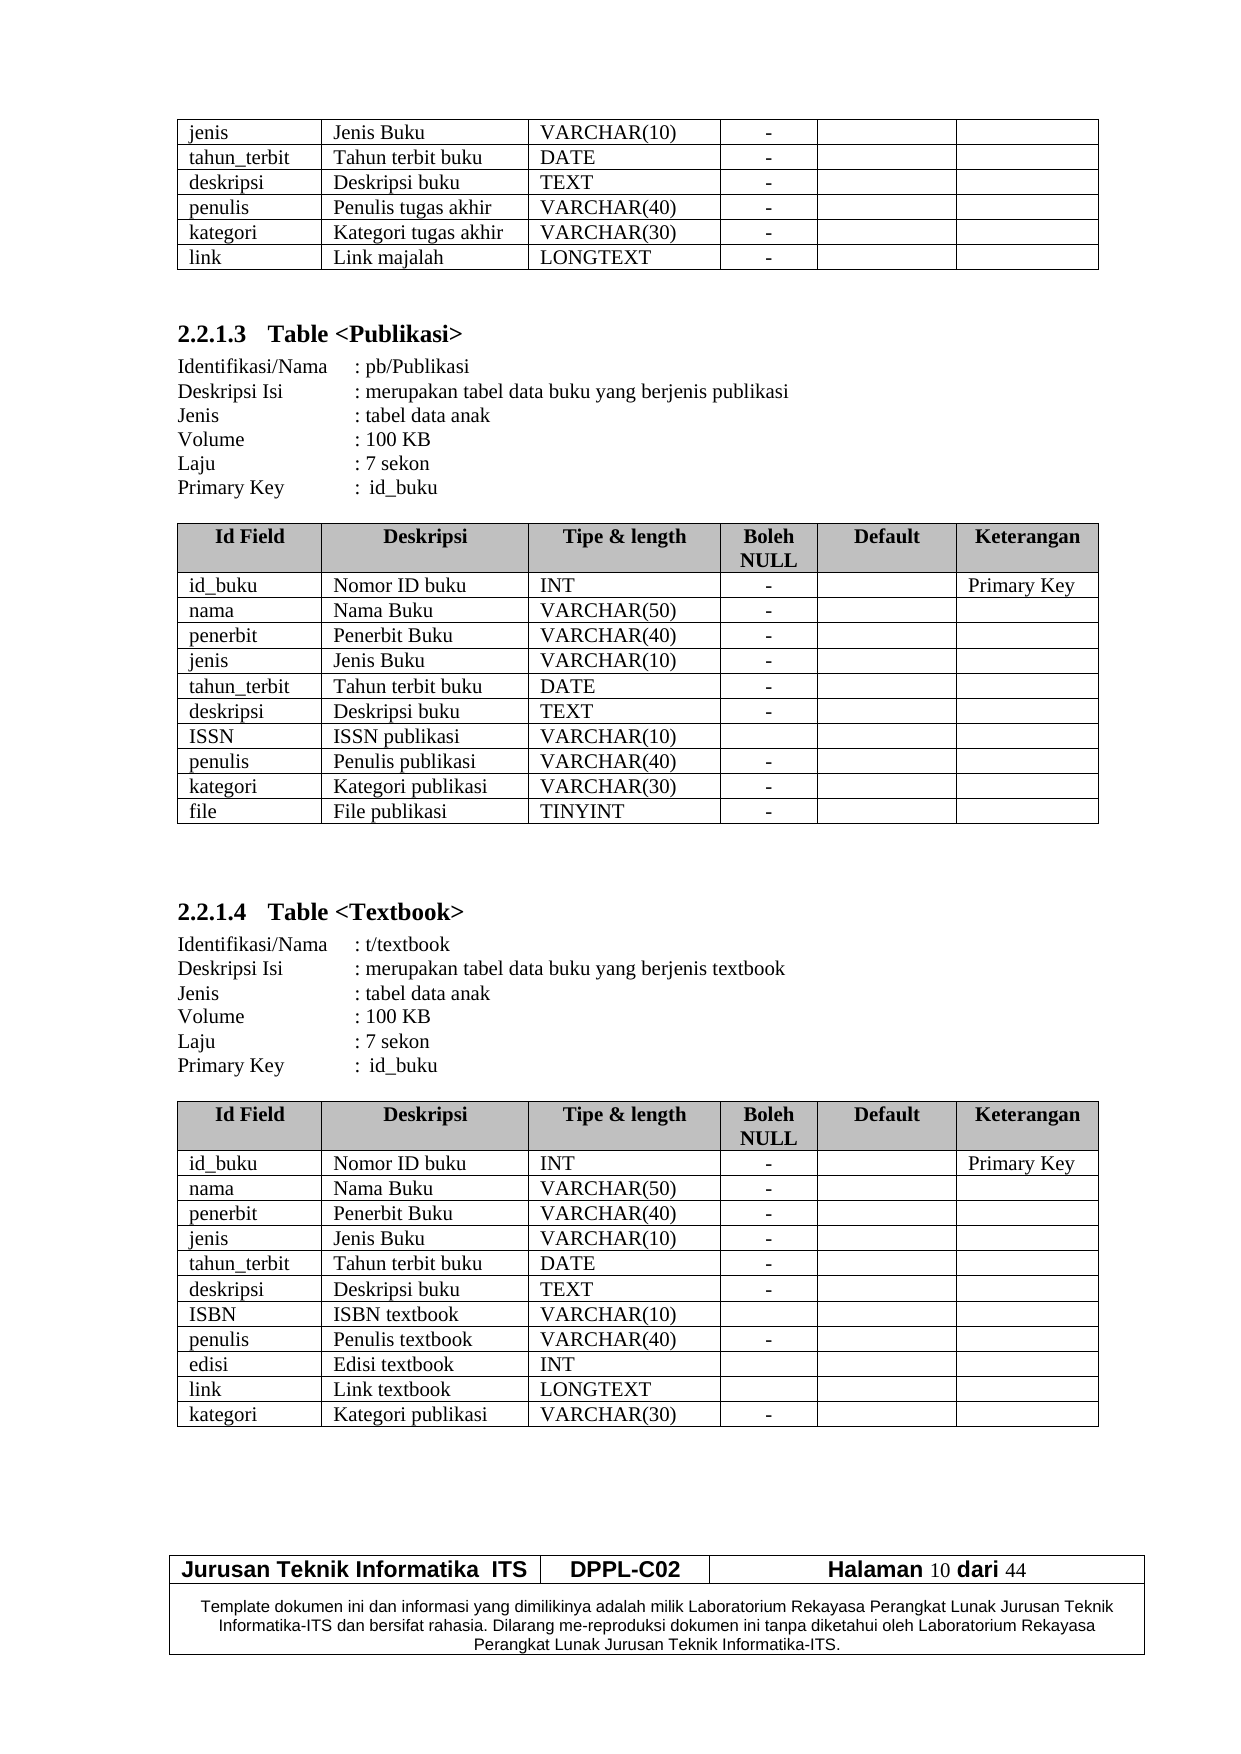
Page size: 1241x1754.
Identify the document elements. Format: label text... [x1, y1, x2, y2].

table_cell ISBN [178, 1302, 321, 1326]
table_cell [957, 1276, 1098, 1301]
text Primary Key : id_buku [177, 475, 1137, 499]
table_cell [818, 1201, 956, 1225]
table_cell - [721, 1251, 817, 1275]
table_cell Jenis Buku [322, 120, 528, 144]
table_cell [721, 1377, 817, 1401]
table_cell [818, 1377, 956, 1401]
table_cell penulis [178, 1327, 321, 1351]
table_cell - [721, 1276, 817, 1301]
table_cell - [721, 1151, 817, 1175]
table_header Tipe & length [529, 524, 720, 572]
table_cell [721, 1352, 817, 1376]
table_cell Kategori tugas akhir [322, 220, 528, 244]
table_cell - [721, 649, 817, 672]
table_cell edisi [178, 1352, 321, 1376]
text Volume : 100 KB [177, 427, 1137, 451]
table_cell [818, 749, 956, 773]
table_cell - [721, 674, 817, 698]
table_cell VARCHAR(30) [529, 220, 720, 244]
table_cell ISSN publikasi [322, 724, 528, 748]
table_cell link [178, 1377, 321, 1401]
table_cell [721, 724, 817, 748]
subtitle Table <Publikasi> [177, 319, 1137, 348]
table_cell deskripsi [178, 1276, 321, 1301]
table_cell jenis [178, 649, 321, 672]
table_cell Deskripsi buku [322, 170, 528, 194]
table_cell - [721, 623, 817, 647]
table_cell DATE [529, 674, 720, 698]
table_cell Primary Key [957, 573, 1098, 597]
table_cell - [721, 1176, 817, 1200]
table_cell Penerbit Buku [322, 623, 528, 647]
table_cell Link majalah [322, 245, 528, 269]
table_cell ISBN textbook [322, 1302, 528, 1326]
table_cell [818, 699, 956, 723]
table_cell [818, 145, 956, 169]
table_cell [957, 649, 1098, 672]
table_cell id_buku [178, 573, 321, 597]
table_cell - [721, 170, 817, 194]
table_header Id Field [178, 524, 321, 572]
table_cell - [721, 799, 817, 823]
table_header Default [818, 1102, 956, 1150]
table_cell [818, 1327, 956, 1351]
table_cell [818, 1251, 956, 1275]
table_cell Penulis textbook [322, 1327, 528, 1351]
table_cell [957, 724, 1098, 748]
text Laju : 7 sekon [177, 451, 1137, 475]
table_cell [818, 774, 956, 798]
text Identifikasi/Nama : t/textbook [177, 932, 1137, 956]
table_header Keterangan [957, 1102, 1098, 1150]
table_cell file [178, 799, 321, 823]
table_cell - [721, 1402, 817, 1426]
text Primary Key : id_buku [177, 1053, 1137, 1077]
table_cell INT [529, 1352, 720, 1376]
table_header Deskripsi [322, 524, 528, 572]
subtitle Table <Textbook> [177, 897, 1137, 926]
table_cell penulis [178, 749, 321, 773]
table_cell Deskripsi buku [322, 699, 528, 723]
table_cell - [721, 120, 817, 144]
table_cell kategori [178, 774, 321, 798]
table_cell nama [178, 598, 321, 622]
table_cell [818, 1402, 956, 1426]
table_cell - [721, 774, 817, 798]
table_cell [818, 1302, 956, 1326]
table_cell Edisi textbook [322, 1352, 528, 1376]
table_cell Penerbit Buku [322, 1201, 528, 1225]
table_cell [957, 598, 1098, 622]
table_cell Tahun terbit buku [322, 145, 528, 169]
table_cell Nama Buku [322, 598, 528, 622]
table_cell [957, 1377, 1098, 1401]
table_cell penulis [178, 195, 321, 219]
table_cell - [721, 573, 817, 597]
table_cell id_buku [178, 1151, 321, 1175]
table_cell Primary Key [957, 1151, 1098, 1175]
table_cell [818, 220, 956, 244]
table_header Id Field [178, 1102, 321, 1150]
table_cell [957, 1302, 1098, 1326]
table_cell DATE [529, 1251, 720, 1275]
table_cell [818, 598, 956, 622]
table_cell Jenis Buku [322, 1226, 528, 1250]
table_cell INT [529, 1151, 720, 1175]
table_cell [818, 649, 956, 672]
text Jenis : tabel data anak [177, 403, 1137, 427]
table_cell [957, 623, 1098, 647]
table_cell [957, 1176, 1098, 1200]
table_cell [957, 699, 1098, 723]
table_cell [957, 1402, 1098, 1426]
table_cell [957, 220, 1098, 244]
table_cell [957, 1251, 1098, 1275]
table_cell VARCHAR(40) [529, 1201, 720, 1225]
table_cell [957, 195, 1098, 219]
table_header Boleh NULL [721, 1102, 817, 1150]
table_cell TINYINT [529, 799, 720, 823]
table_cell VARCHAR(30) [529, 774, 720, 798]
table_cell - [721, 1201, 817, 1225]
text Deskripsi Isi : merupakan tabel data buku yang berjenis publikasi [177, 378, 1137, 403]
table_header Keterangan [957, 524, 1098, 572]
table_cell VARCHAR(10) [529, 1226, 720, 1250]
table_cell [818, 1226, 956, 1250]
table_cell Penulis tugas akhir [322, 195, 528, 219]
table_cell [957, 145, 1098, 169]
table_cell [957, 774, 1098, 798]
text Deskripsi Isi : merupakan tabel data buku yang berjenis textbook [177, 956, 1137, 980]
table_cell deskripsi [178, 170, 321, 194]
table_cell - [721, 1327, 817, 1351]
table_cell VARCHAR(40) [529, 623, 720, 647]
table_cell Link textbook [322, 1377, 528, 1401]
table_cell VARCHAR(40) [529, 195, 720, 219]
table_cell deskripsi [178, 699, 321, 723]
table_cell - [721, 145, 817, 169]
table_cell Nomor ID buku [322, 573, 528, 597]
table_cell [957, 749, 1098, 773]
table_cell - [721, 195, 817, 219]
table_cell [818, 1276, 956, 1301]
table_cell VARCHAR(40) [529, 1327, 720, 1351]
table_cell [957, 1201, 1098, 1225]
table_cell TEXT [529, 699, 720, 723]
table_header Tipe & length [529, 1102, 720, 1150]
table_header Boleh NULL [721, 524, 817, 572]
table_cell Deskripsi buku [322, 1276, 528, 1301]
table_cell Tahun terbit buku [322, 1251, 528, 1275]
table_cell VARCHAR(10) [529, 1302, 720, 1326]
table_cell [818, 170, 956, 194]
table_cell Tahun terbit buku [322, 674, 528, 698]
table_cell kategori [178, 1402, 321, 1426]
table_cell - [721, 699, 817, 723]
table_cell [818, 245, 956, 269]
table_cell link [178, 245, 321, 269]
table_cell DATE [529, 145, 720, 169]
table_cell [957, 1226, 1098, 1250]
table_cell tahun_terbit [178, 145, 321, 169]
table_cell - [721, 1226, 817, 1250]
text Laju : 7 sekon [177, 1028, 1137, 1053]
table_cell [957, 674, 1098, 698]
table_cell [818, 674, 956, 698]
table_cell VARCHAR(50) [529, 598, 720, 622]
table_cell [818, 195, 956, 219]
table_cell Nama Buku [322, 1176, 528, 1200]
table_cell tahun_terbit [178, 1251, 321, 1275]
table_cell ISSN [178, 724, 321, 748]
table_cell TEXT [529, 1276, 720, 1301]
text Identifikasi/Nama : pb/Publikasi [177, 354, 1137, 378]
table_cell [818, 573, 956, 597]
table_cell penerbit [178, 623, 321, 647]
table_cell TEXT [529, 170, 720, 194]
table_cell [957, 1327, 1098, 1351]
table_cell [957, 799, 1098, 823]
table_cell [818, 799, 956, 823]
table_cell LONGTEXT [529, 1377, 720, 1401]
table_cell VARCHAR(10) [529, 724, 720, 748]
table_cell VARCHAR(10) [529, 120, 720, 144]
table_cell LONGTEXT [529, 245, 720, 269]
table_cell VARCHAR(30) [529, 1402, 720, 1426]
table_cell [957, 170, 1098, 194]
table_cell [818, 1352, 956, 1376]
table_header Default [818, 524, 956, 572]
table_cell Kategori publikasi [322, 774, 528, 798]
table_cell [818, 120, 956, 144]
table_cell penerbit [178, 1201, 321, 1225]
table_cell [721, 1302, 817, 1326]
table_cell VARCHAR(50) [529, 1176, 720, 1200]
table_cell VARCHAR(40) [529, 749, 720, 773]
table_cell Penulis publikasi [322, 749, 528, 773]
table_cell [818, 724, 956, 748]
table_cell [957, 245, 1098, 269]
table_cell - [721, 220, 817, 244]
table_cell Nomor ID buku [322, 1151, 528, 1175]
table_cell nama [178, 1176, 321, 1200]
table_cell - [721, 598, 817, 622]
table_cell jenis [178, 120, 321, 144]
table_cell [818, 1176, 956, 1200]
table_cell File publikasi [322, 799, 528, 823]
table_cell jenis [178, 1226, 321, 1250]
table_cell Jenis Buku [322, 649, 528, 672]
text Volume : 100 KB [177, 1004, 1137, 1028]
table_cell VARCHAR(10) [529, 649, 720, 672]
table_header Deskripsi [322, 1102, 528, 1150]
table_cell tahun_terbit [178, 674, 321, 698]
table_cell [818, 623, 956, 647]
table_cell - [721, 245, 817, 269]
table_cell [957, 120, 1098, 144]
table_cell Kategori publikasi [322, 1402, 528, 1426]
table_cell [818, 1151, 956, 1175]
table_cell [957, 1352, 1098, 1376]
table_cell - [721, 749, 817, 773]
text Jenis : tabel data anak [177, 980, 1137, 1004]
table_cell kategori [178, 220, 321, 244]
table_cell INT [529, 573, 720, 597]
